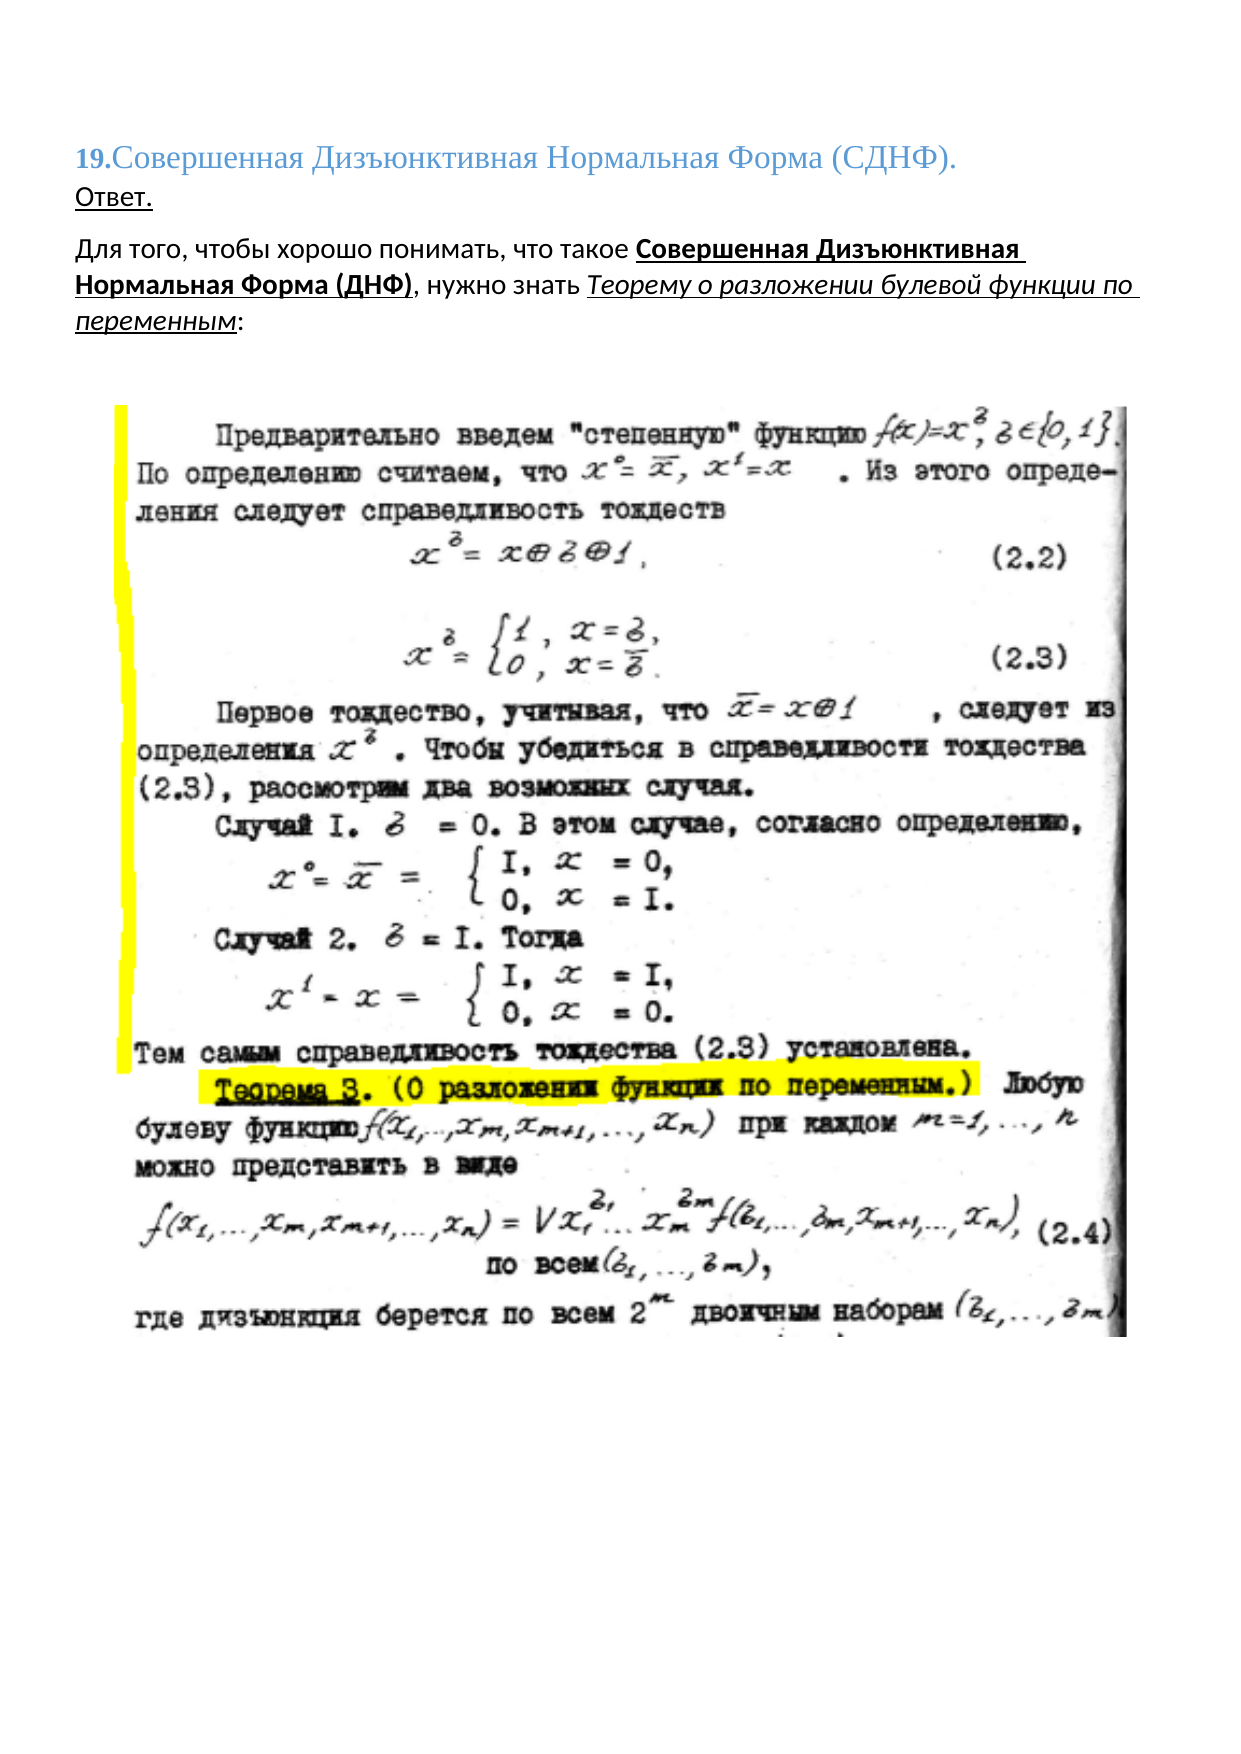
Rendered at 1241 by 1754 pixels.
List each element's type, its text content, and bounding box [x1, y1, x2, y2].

text Ответ. [75, 178, 1165, 214]
text Для того, чтобы хорошо понимать, что такое Совершенная Дизъюнктивная Нормальная Форма (ДНФ), нужно знать Теорему о разложении булевой функции по переменным: [75, 231, 1165, 337]
picture [113, 405, 1127, 1337]
subtitle 19.Совершенная Дизъюнктивная Нормальная Форма (СДНФ). [75, 138, 1165, 176]
